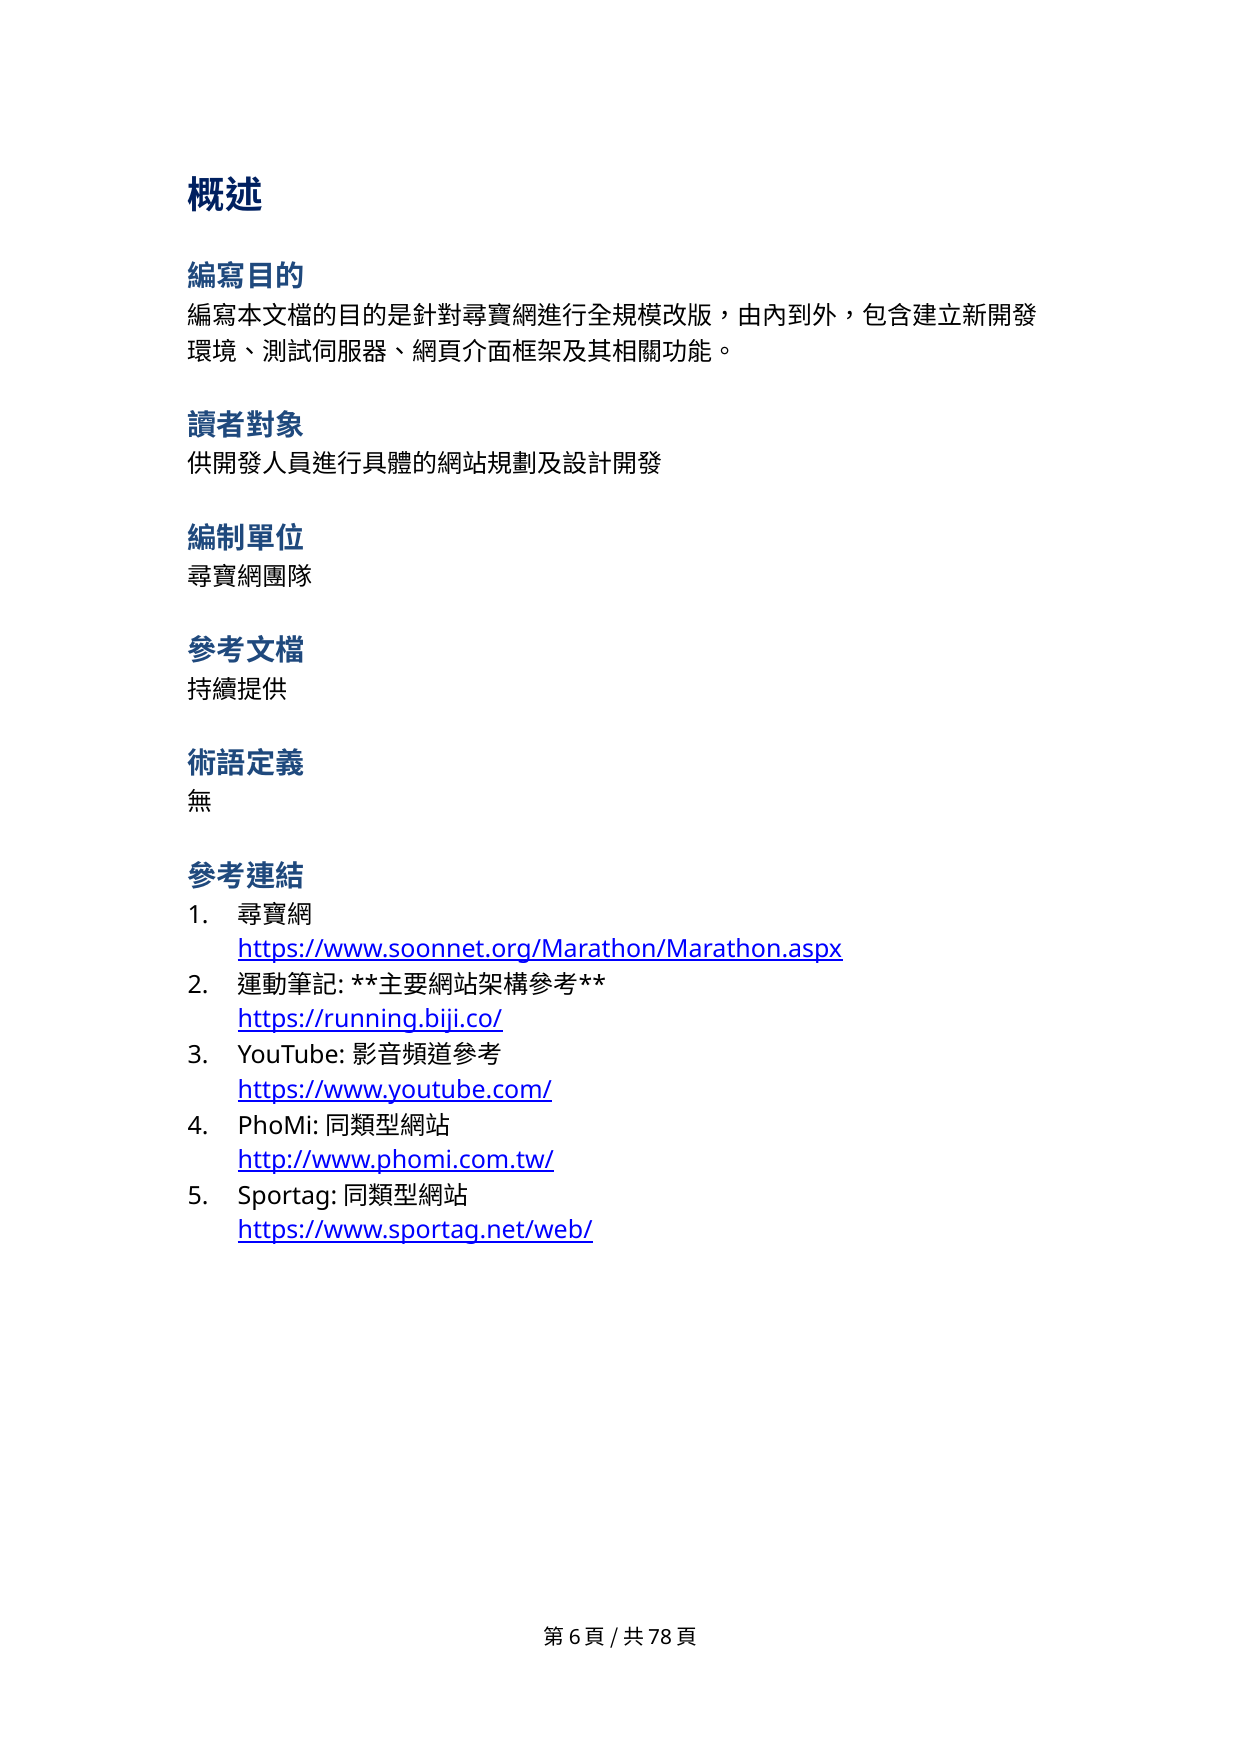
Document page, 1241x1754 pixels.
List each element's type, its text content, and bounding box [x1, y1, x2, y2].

list Sportag: 同類型網站 https://www.sportag.net/web/ [187, 1176, 1053, 1246]
subtitle 讀者對象 [187, 402, 1053, 444]
text 尋寶網團隊 [187, 557, 1053, 593]
list 尋寶網 https://www.soonnet.org/Marathon/Marathon.aspx [187, 894, 1053, 965]
list YouTube: 影音頻道參考 https://www.youtube.com/ [187, 1035, 1053, 1105]
list PhoMi: 同類型網站 http://www.phomi.com.tw/ [187, 1105, 1053, 1176]
text 供開發人員進行具體的網站規劃及設計開發 [187, 444, 1053, 480]
list 運動筆記: **主要網站架構參考** https://running.biji.co/ [187, 965, 1053, 1035]
text 無 [187, 782, 1053, 818]
subtitle 編制單位 [187, 514, 1053, 557]
text 編寫本文檔的目的是針對尋寶網進行全規模改版，由內到外，包含建立新開發環境、測試伺服器、網頁介面框架及其相關功能。 [187, 295, 1053, 368]
text 持續提供 [187, 669, 1053, 705]
subtitle 術語定義 [187, 739, 1053, 782]
subtitle 編寫目的 [187, 253, 1053, 295]
subtitle 參考文檔 [187, 627, 1053, 669]
subtitle 參考連結 [187, 852, 1053, 894]
subtitle 概述 [187, 164, 1053, 219]
